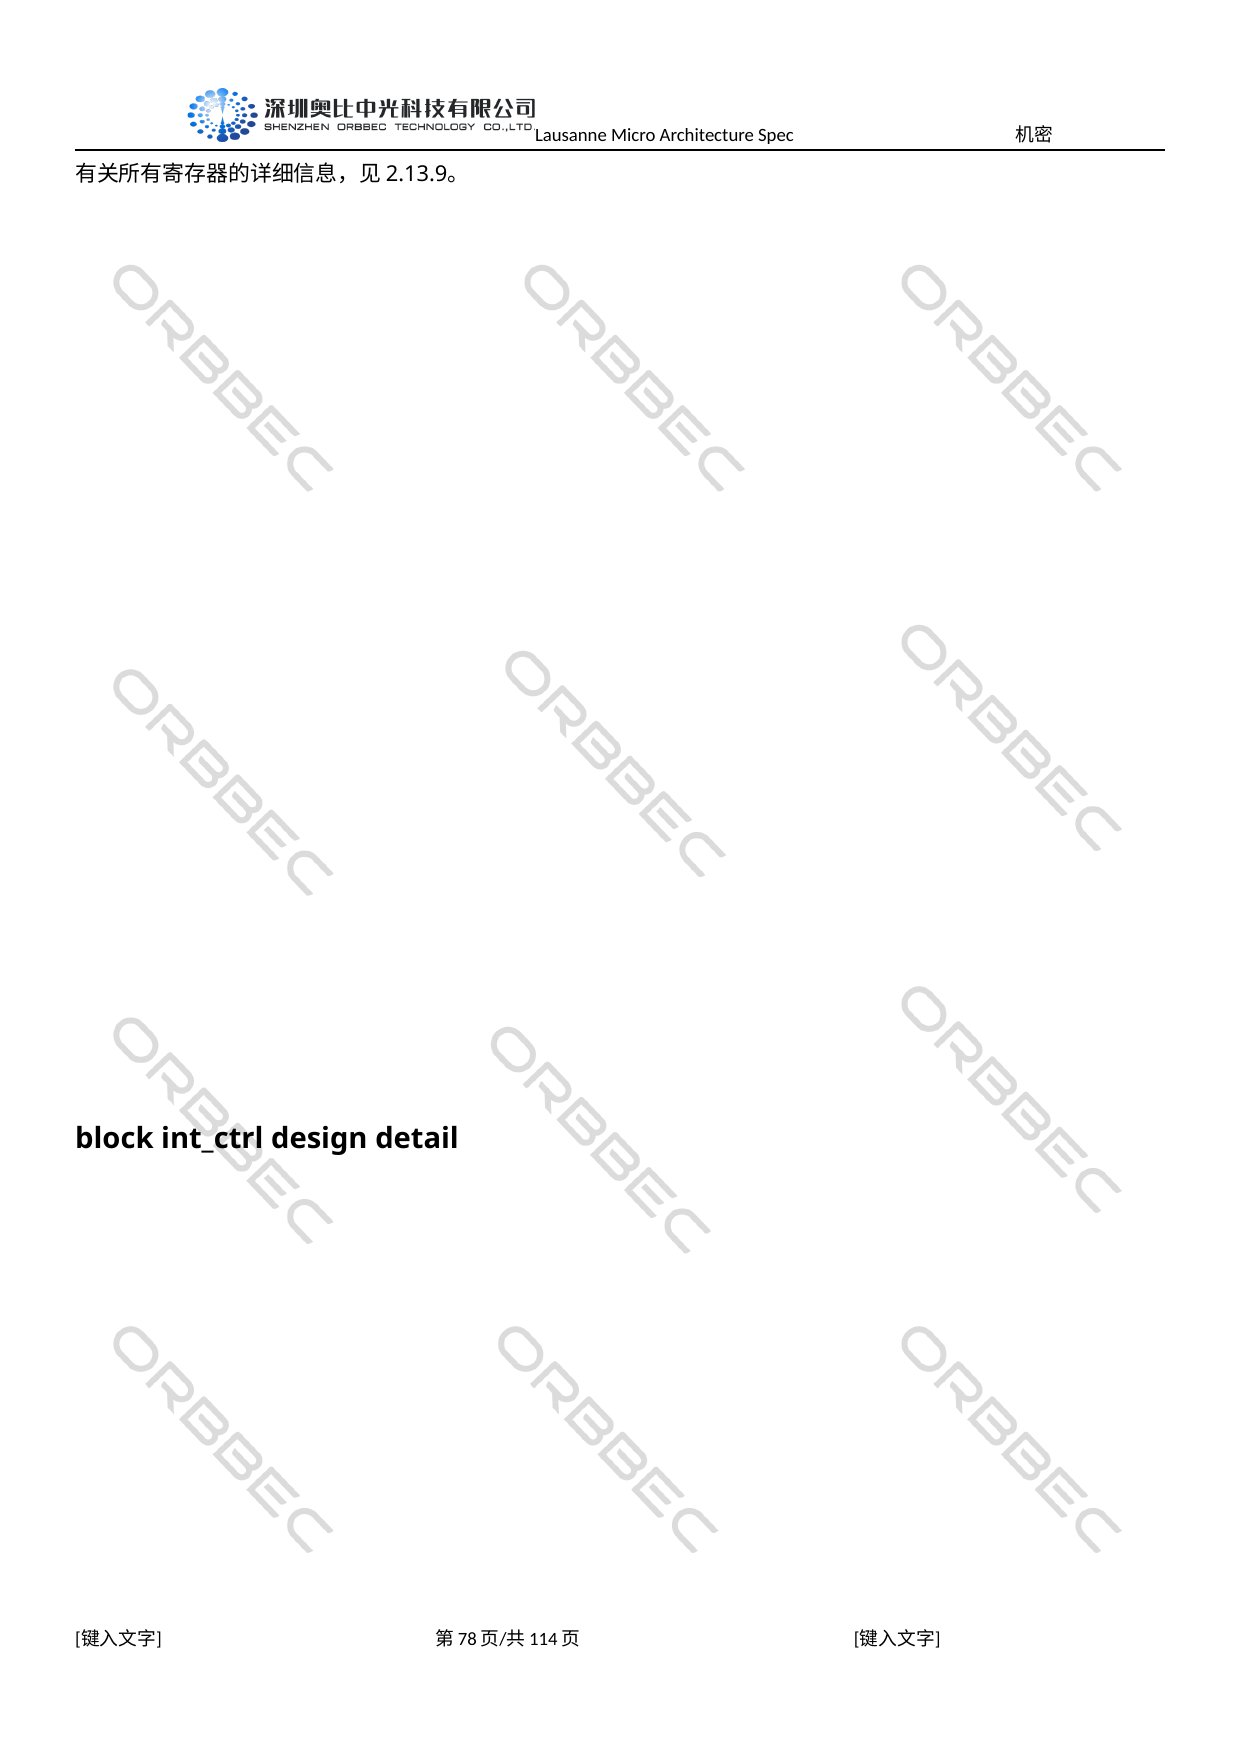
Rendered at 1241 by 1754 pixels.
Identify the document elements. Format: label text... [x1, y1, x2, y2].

list 有关所有寄存器的详细信息，见2.13.9。 [75, 156, 1165, 188]
picture [45, 63, 1195, 1690]
text block int_ctrl design detail [75, 1104, 1165, 1169]
